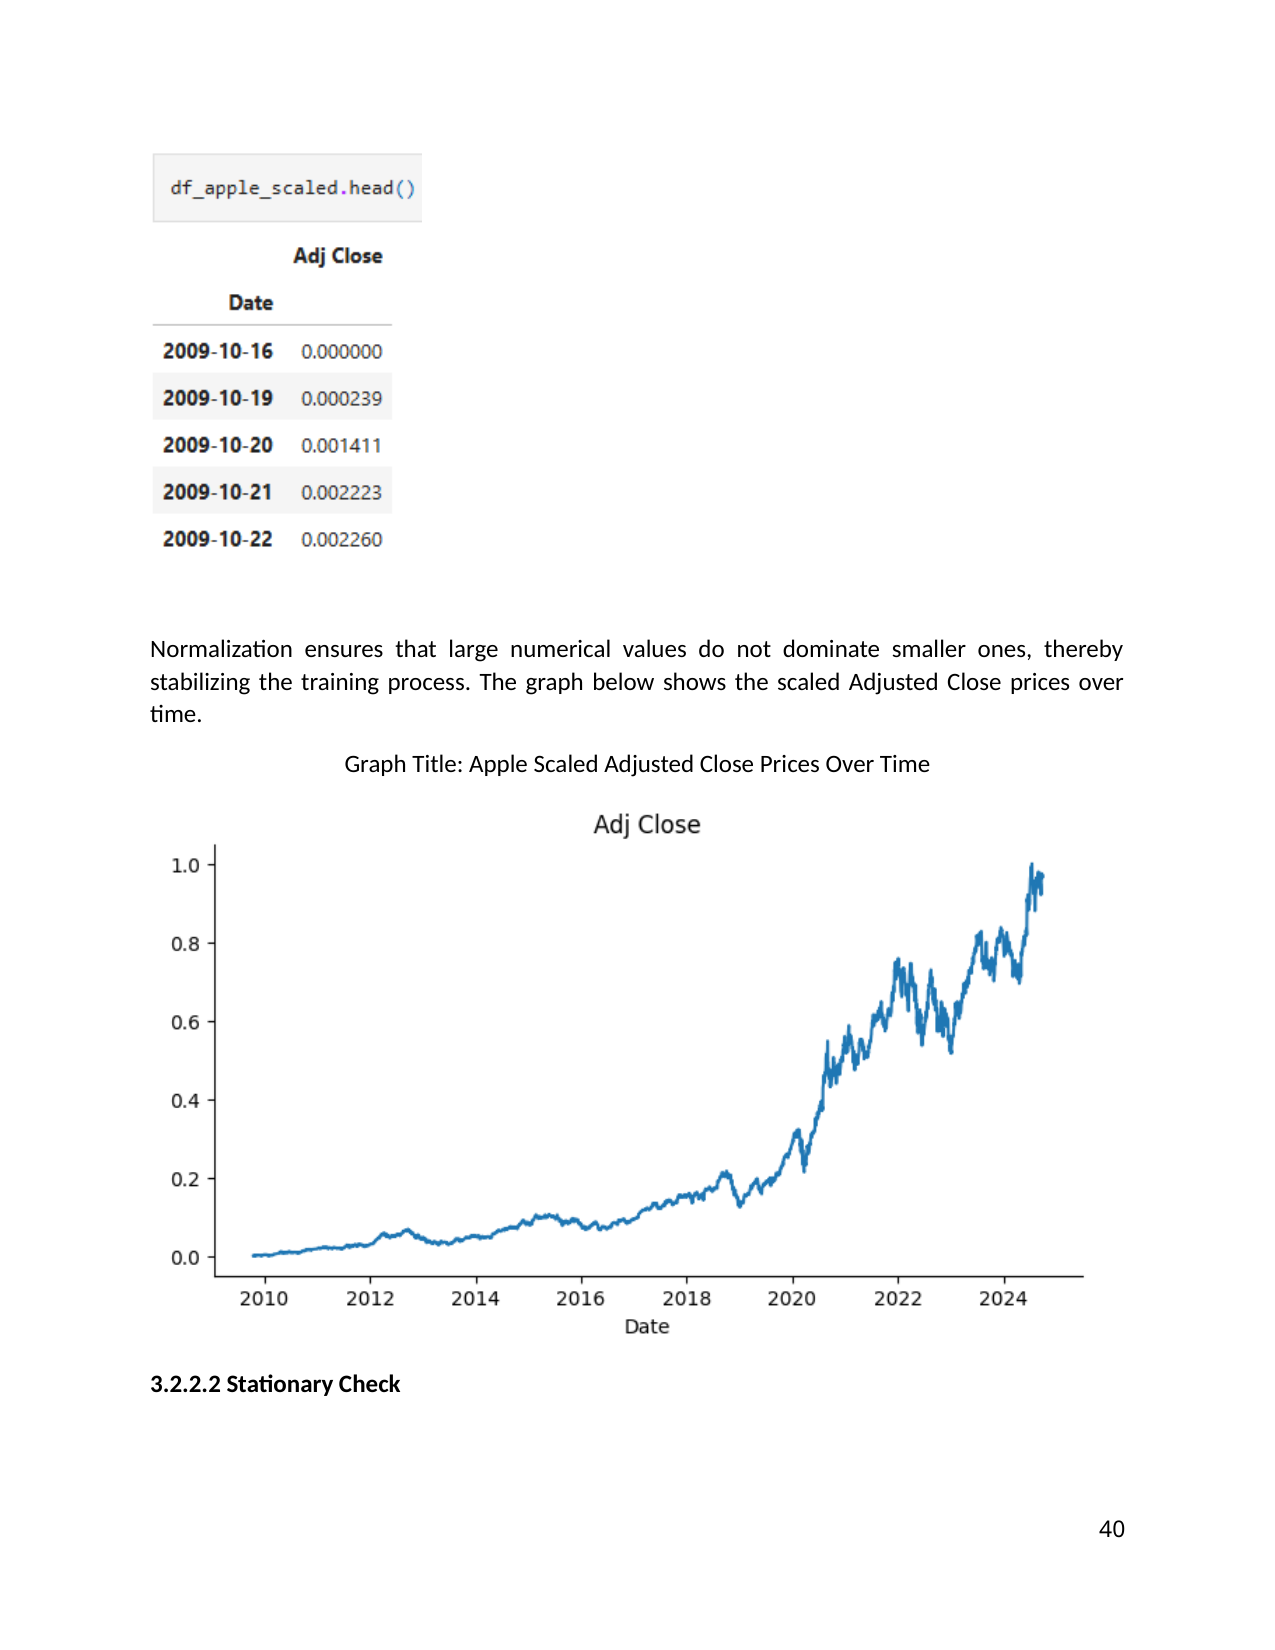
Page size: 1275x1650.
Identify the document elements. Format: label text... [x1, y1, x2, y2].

picture [150, 797, 1125, 1349]
text Graph Title: Apple Scaled Adjusted Close Prices Over Time [150, 748, 1125, 779]
text 3.2.2.2 Stationary Check [150, 1368, 1125, 1399]
picture [150, 150, 422, 564]
text Normalization ensures that large numerical values do not dominate smaller ones, thereby stabilizing the training process. The graph below shows the scaled Adjusted Close prices over time. [150, 633, 1125, 729]
